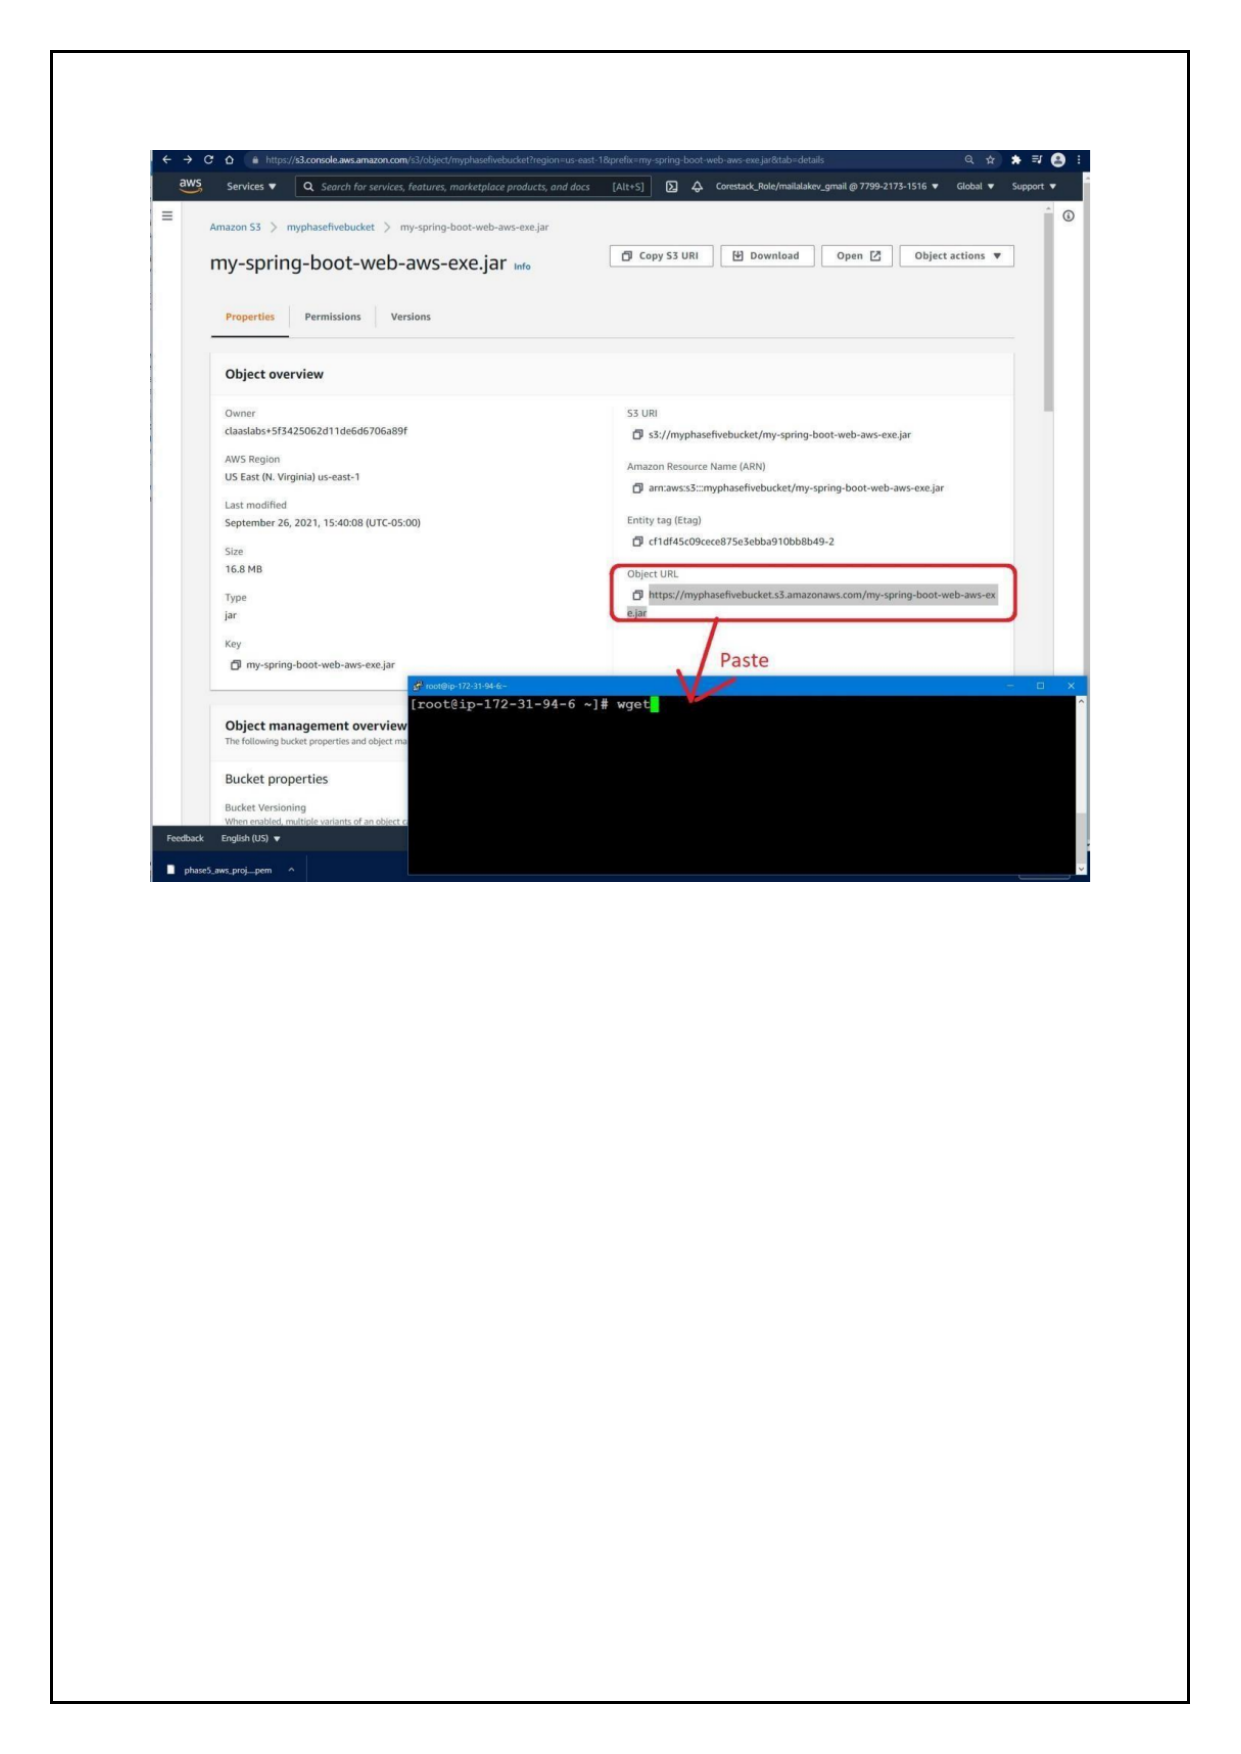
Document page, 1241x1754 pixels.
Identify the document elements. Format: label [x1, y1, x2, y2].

picture [150, 150, 1091, 882]
